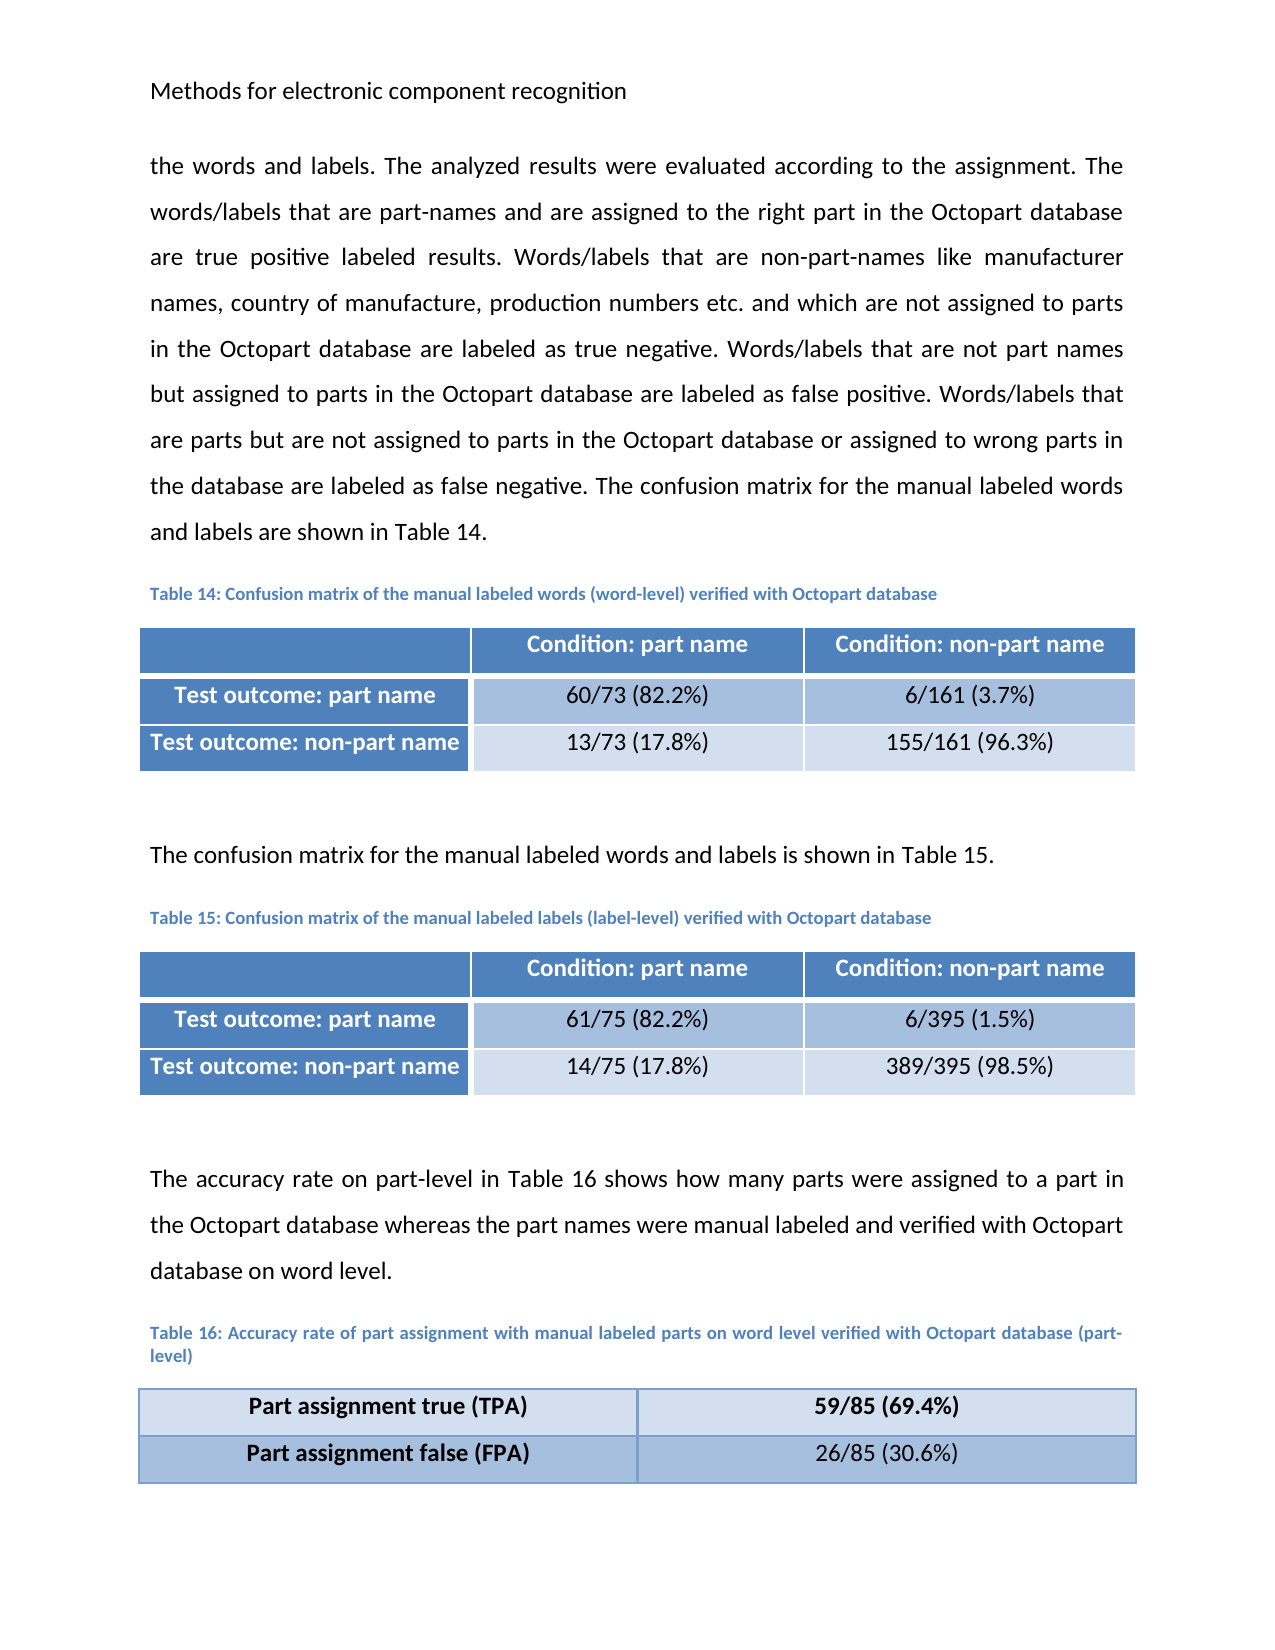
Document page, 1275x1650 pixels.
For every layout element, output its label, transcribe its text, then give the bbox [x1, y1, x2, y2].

table_header [140, 952, 470, 997]
table_header Condition: non-part name [805, 628, 1135, 673]
table_cell 61/75 (82.2%) [474, 1003, 803, 1048]
table_header Condition: part name [472, 628, 803, 673]
table_cell 6/161 (3.7%) [805, 679, 1135, 724]
table_cell 26/85 (30.6%) [639, 1437, 1135, 1482]
table_cell Test outcome: part name [140, 1003, 468, 1048]
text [150, 150, 1125, 546]
table_header [140, 628, 470, 673]
table_cell 389/395 (98.5%) [805, 1050, 1135, 1095]
table_cell 60/73 (82.2%) [474, 679, 803, 724]
table_cell Test outcome: part name [140, 679, 468, 724]
table_cell Test outcome: non-part name [140, 726, 468, 771]
table_cell 13/73 (17.8%) [474, 726, 803, 771]
table_cell Part assignment false (FPA) [140, 1437, 636, 1482]
text The confusion matrix for the manual labeled words and labels is shown in Table 15. [150, 839, 1125, 870]
table_header 59/85 (69.4%) [639, 1390, 1135, 1435]
table_header Part assignment true (TPA) [140, 1390, 636, 1435]
table_header Condition: non-part name [805, 952, 1135, 997]
table_cell 155/161 (96.3%) [805, 726, 1135, 771]
text The accuracy rate on part-level in Table 16 shows how many parts were assigned to a part in the Octopart database whereas the part names were manual labeled and verified with Octopart database on word level. [150, 1163, 1125, 1285]
table_cell Test outcome: non-part name [140, 1050, 468, 1095]
table_header Condition: part name [472, 952, 803, 997]
table_cell 14/75 (17.8%) [474, 1050, 803, 1095]
table_cell 6/395 (1.5%) [805, 1003, 1135, 1048]
